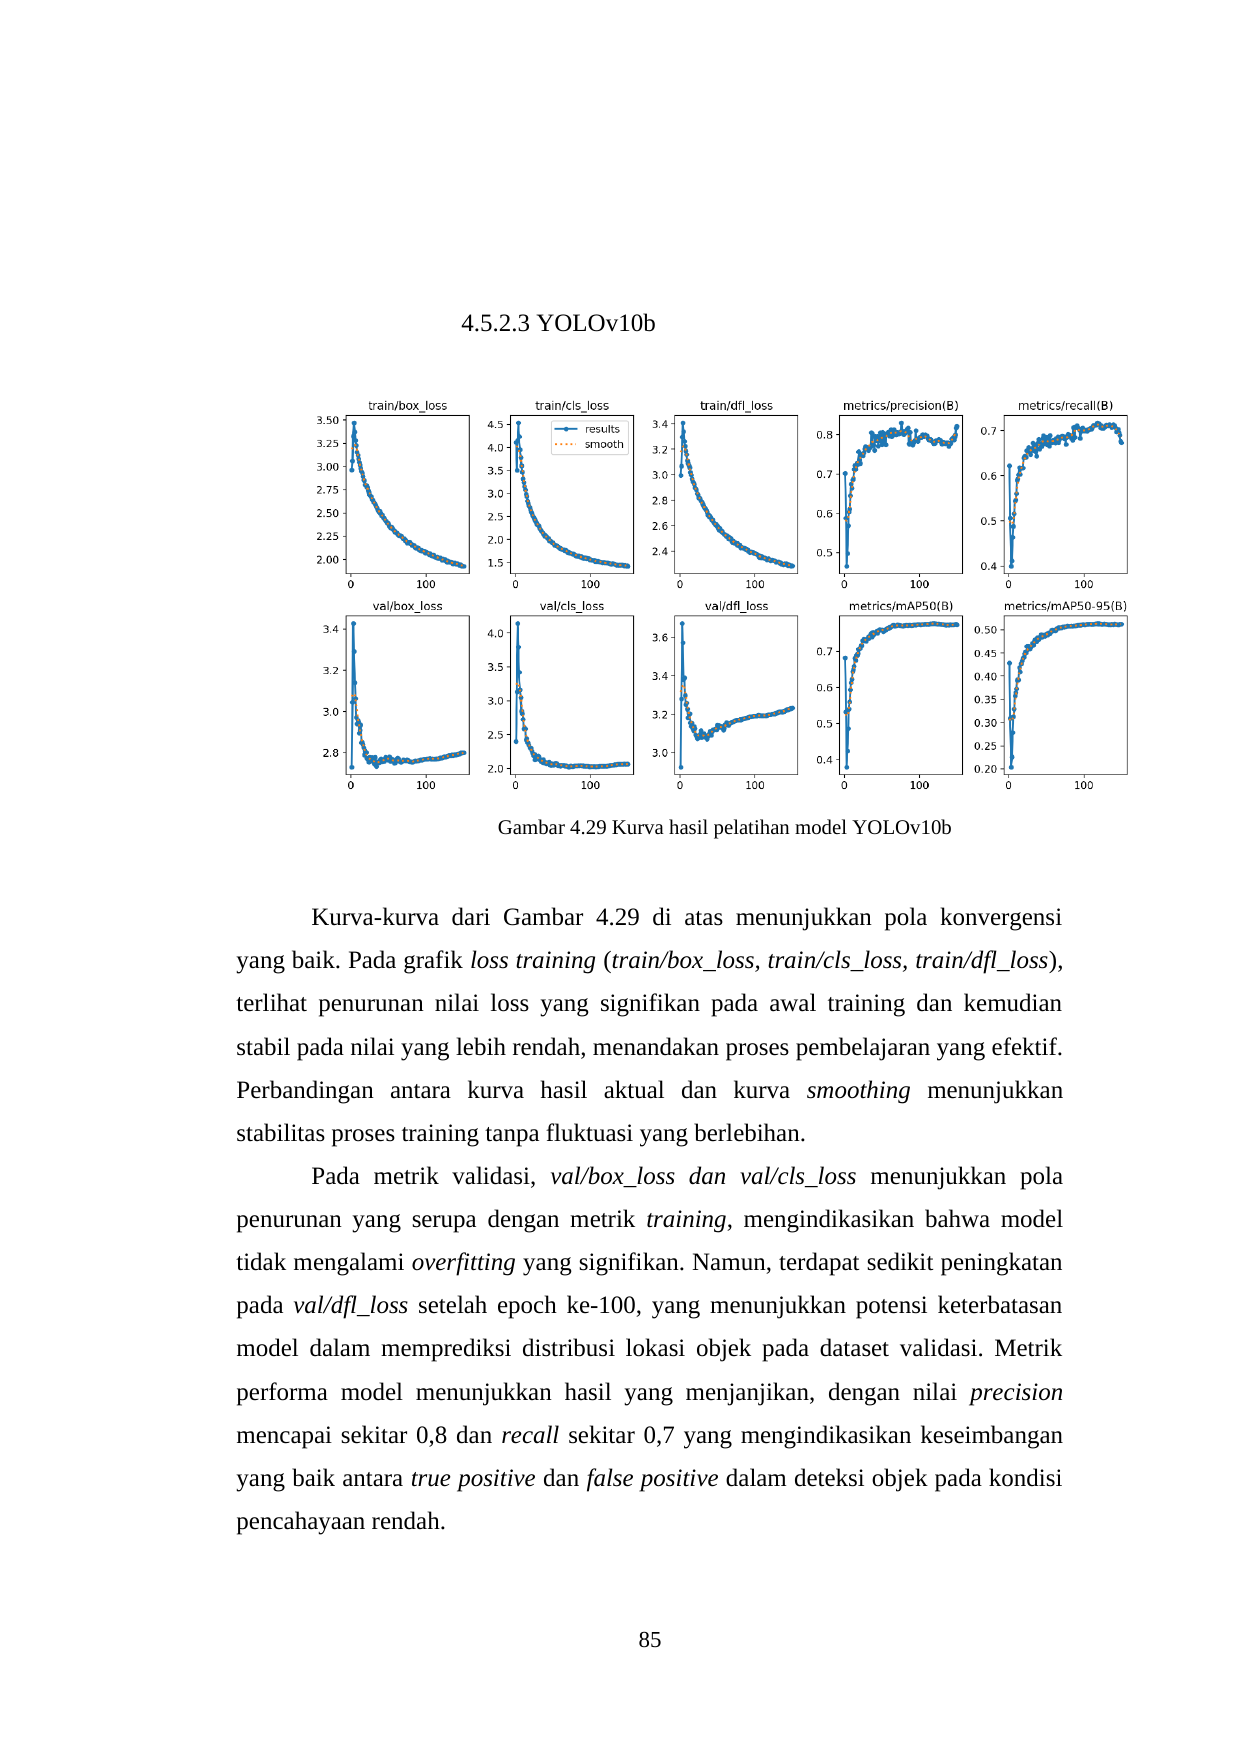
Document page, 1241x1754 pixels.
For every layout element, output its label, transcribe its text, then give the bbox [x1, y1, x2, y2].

text Kurva-kurva dari Gambar 4.29 di atas menunjukkan pola konvergensi yang baik. Pada grafik loss training (train/box_loss, train/cls_loss, train/dfl_loss), terlihat penurunan nilai loss yang signifikan pada awal training dan kemudian stabil pada nilai yang lebih rendah, menandakan proses pembelajaran yang efektif. Perbandingan antara kurva hasil aktual dan kurva smoothing menunjukkan stabilitas proses training tanpa fluktuasi yang berlebihan. [236, 902, 1063, 1147]
text Gambar 4.29 Kurva hasil pelatihan model YOLOv10b [311, 815, 1063, 839]
text Pada metrik validasi, val/box_loss dan val/cls_loss menunjukkan pola penurunan yang serupa dengan metrik training, mengindikasikan bahwa model tidak mengalami overfitting yang signifikan. Namun, terdapat sedikit peningkatan pada val/dfl_loss setelah epoch ke-100, yang menunjukkan potensi keterbatasan model dalam memprediksi distribusi lokasi objek pada dataset validasi. Metrik performa model menunjukkan hasil yang menjanjikan, dengan nilai precision mencapai sekitar 0,8 dan recall sekitar 0,7 yang mengindikasikan keseimbangan yang baik antara true positive dan false positive dalam deteksi objek pada kondisi pencahayaan rendah. [236, 1161, 1063, 1535]
picture [311, 389, 1138, 802]
subtitle 4.5.2.3 YOLOv10b [386, 308, 1063, 337]
